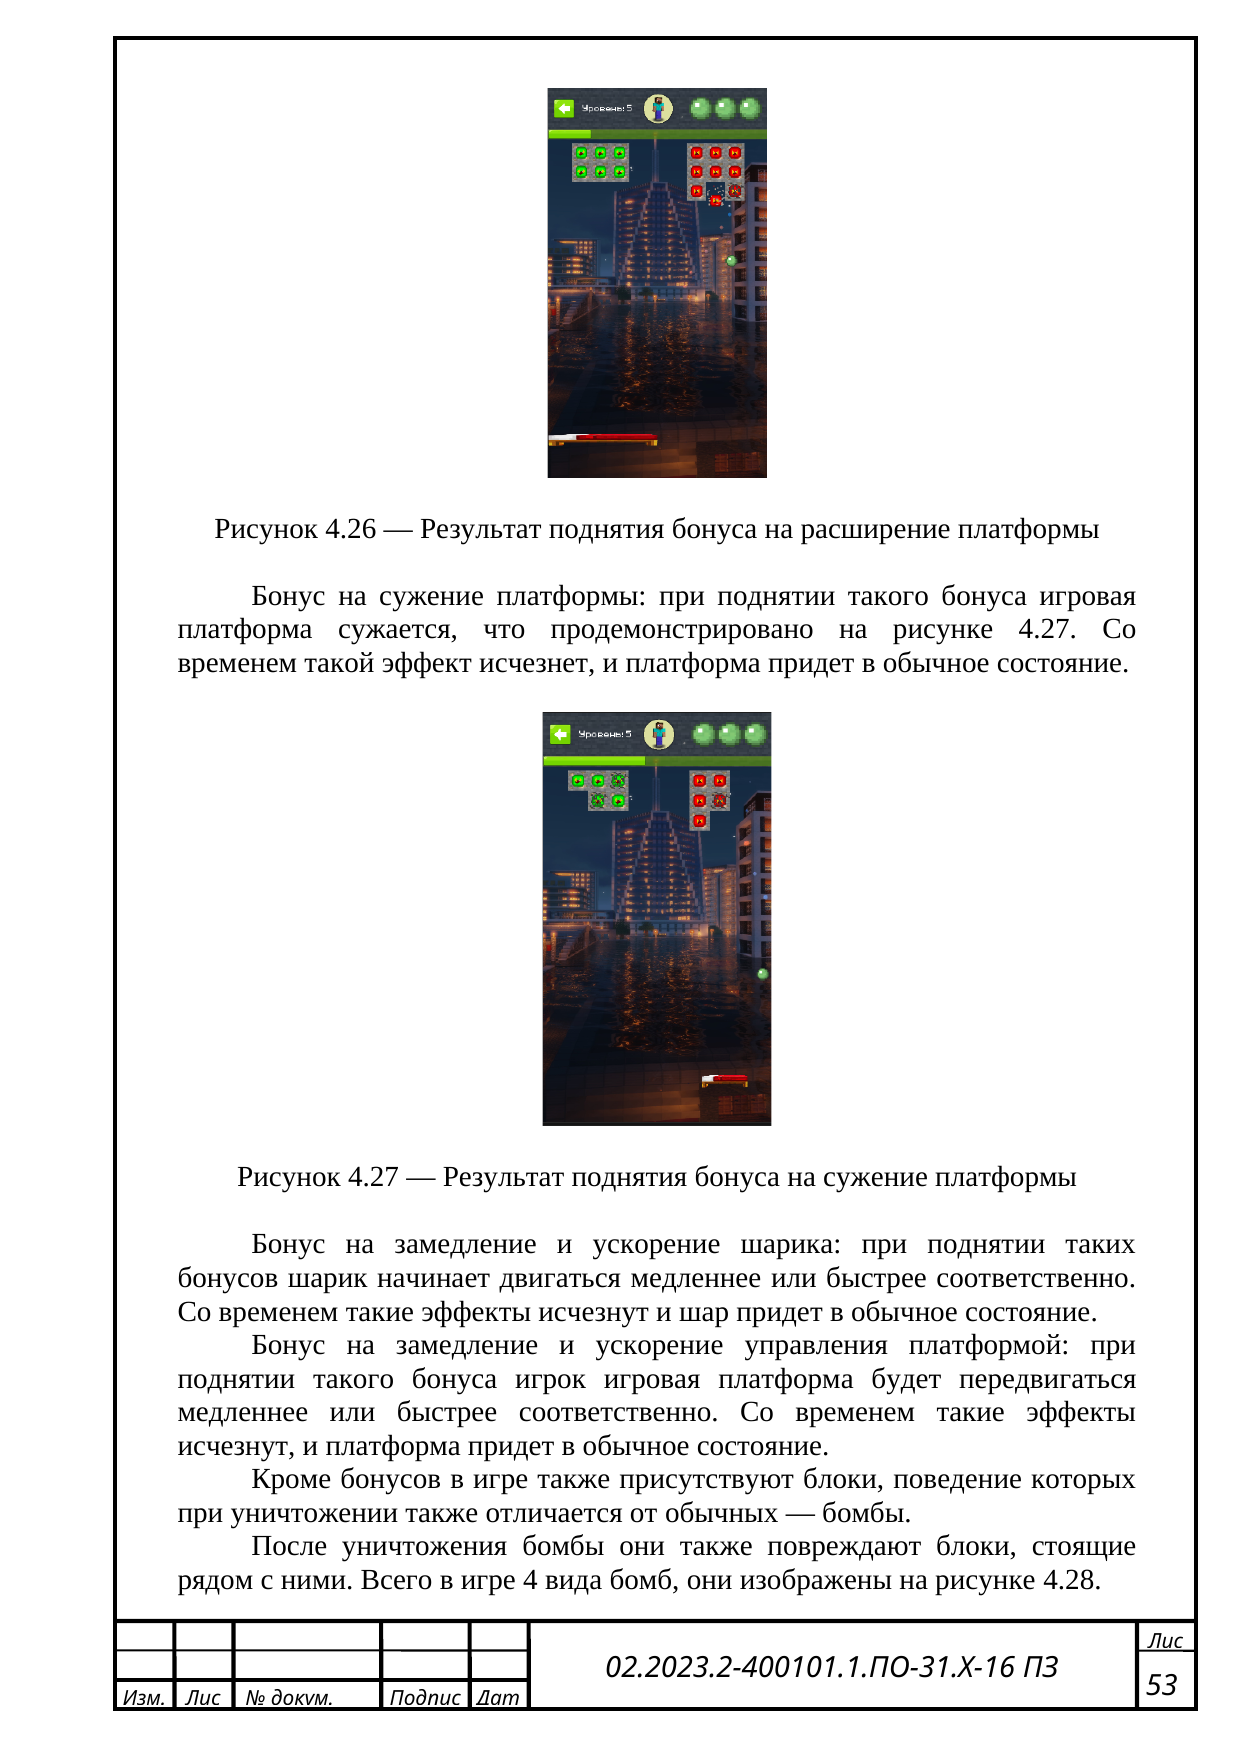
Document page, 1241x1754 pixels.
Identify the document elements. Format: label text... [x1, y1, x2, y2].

text Бонус на сужение платформы: при поднятии такого бонуса игровая платформа сужается, что продемонстрировано на рисунке 4.27. Со временем такой эффект исчезнет, и платформа придет в обычное состояние. [177, 578, 1137, 679]
text После уничтожения бомбы они также повреждают блоки, стоящие рядом с ними. Всего в игре 4 вида бомб, они изображены на рисунке 4.28. [177, 1528, 1137, 1596]
text Бонус на замедление и ускорение управления платформой: при поднятии такого бонуса игрок игровая платформа будет передвигаться медленнее или быстрее соответственно. Со временем такие эффекты исчезнут, и платформа придет в обычное состояние. [177, 1327, 1137, 1461]
picture [547, 88, 767, 478]
text Рисунок 4.26 — Результат поднятия бонуса на расширение платформы [177, 511, 1137, 544]
picture [542, 712, 772, 1126]
text Рисунок 4.27 — Результат поднятия бонуса на сужение платформы [177, 1159, 1137, 1193]
text Бонус на замедление и ускорение шарика: при поднятии таких бонусов шарик начинает двигаться медленнее или быстрее соответственно. Со временем такие эффекты исчезнут и шар придет в обычное состояние. [177, 1227, 1137, 1327]
text Кроме бонусов в игре также присутствуют блоки, поведение которых при уничтожении также отличается от обычных — бомбы. [177, 1461, 1137, 1528]
